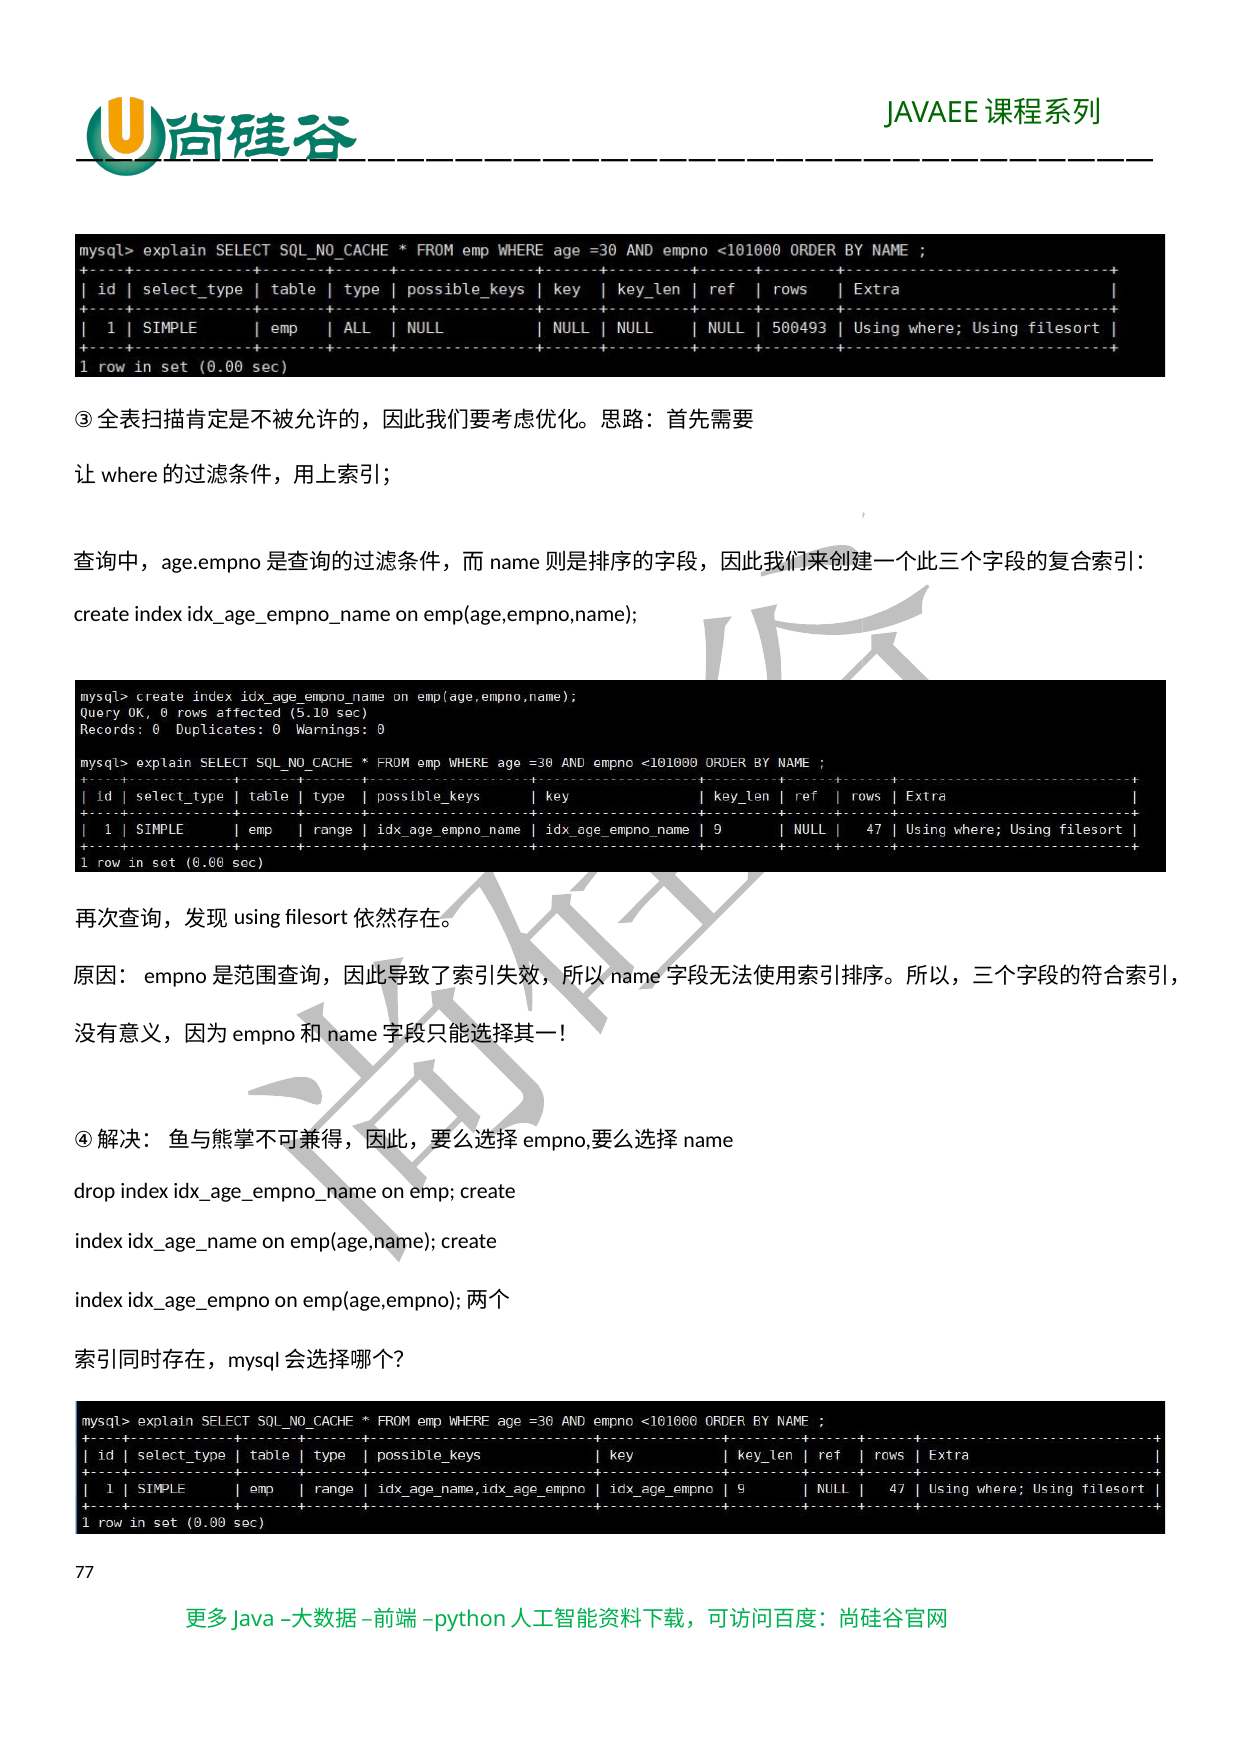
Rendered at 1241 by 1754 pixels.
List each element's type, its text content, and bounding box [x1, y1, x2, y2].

text drop index idx_age_empno_name on emp; create index idx_age_name on emp(age,name); create index idx_age_empno on emp(age,empno); 两个索引同时存在，mysql 会选择哪个？ [73, 1177, 522, 1373]
picture [75, 234, 1166, 377]
picture [75, 88, 363, 184]
text 查询中，age.empno 是查询的过滤条件，而 name 则是排序的字段，因此我们来创建一个此三个字段的复合索引： [73, 544, 1177, 576]
text ④解决： 鱼与熊掌不可兼得，因此，要么选择 empno,要么选择 name [73, 1122, 1177, 1153]
text ③全表扫描肯定是不被允许的，因此我们要考虑优化。思路：首先需要让 where 的过滤条件，用上索引； [73, 402, 774, 488]
picture [75, 680, 1166, 872]
text 原因： empno 是范围查询，因此导致了索引失效，所以 name 字段无法使用索引排序。所以，三个字段的符合索引，没有意义，因为 empno 和 name 字段只能选择其一！ [73, 958, 1177, 1047]
picture [75, 1401, 1166, 1534]
text create index idx_age_empno_name on emp(age,empno,name); [73, 600, 1177, 627]
